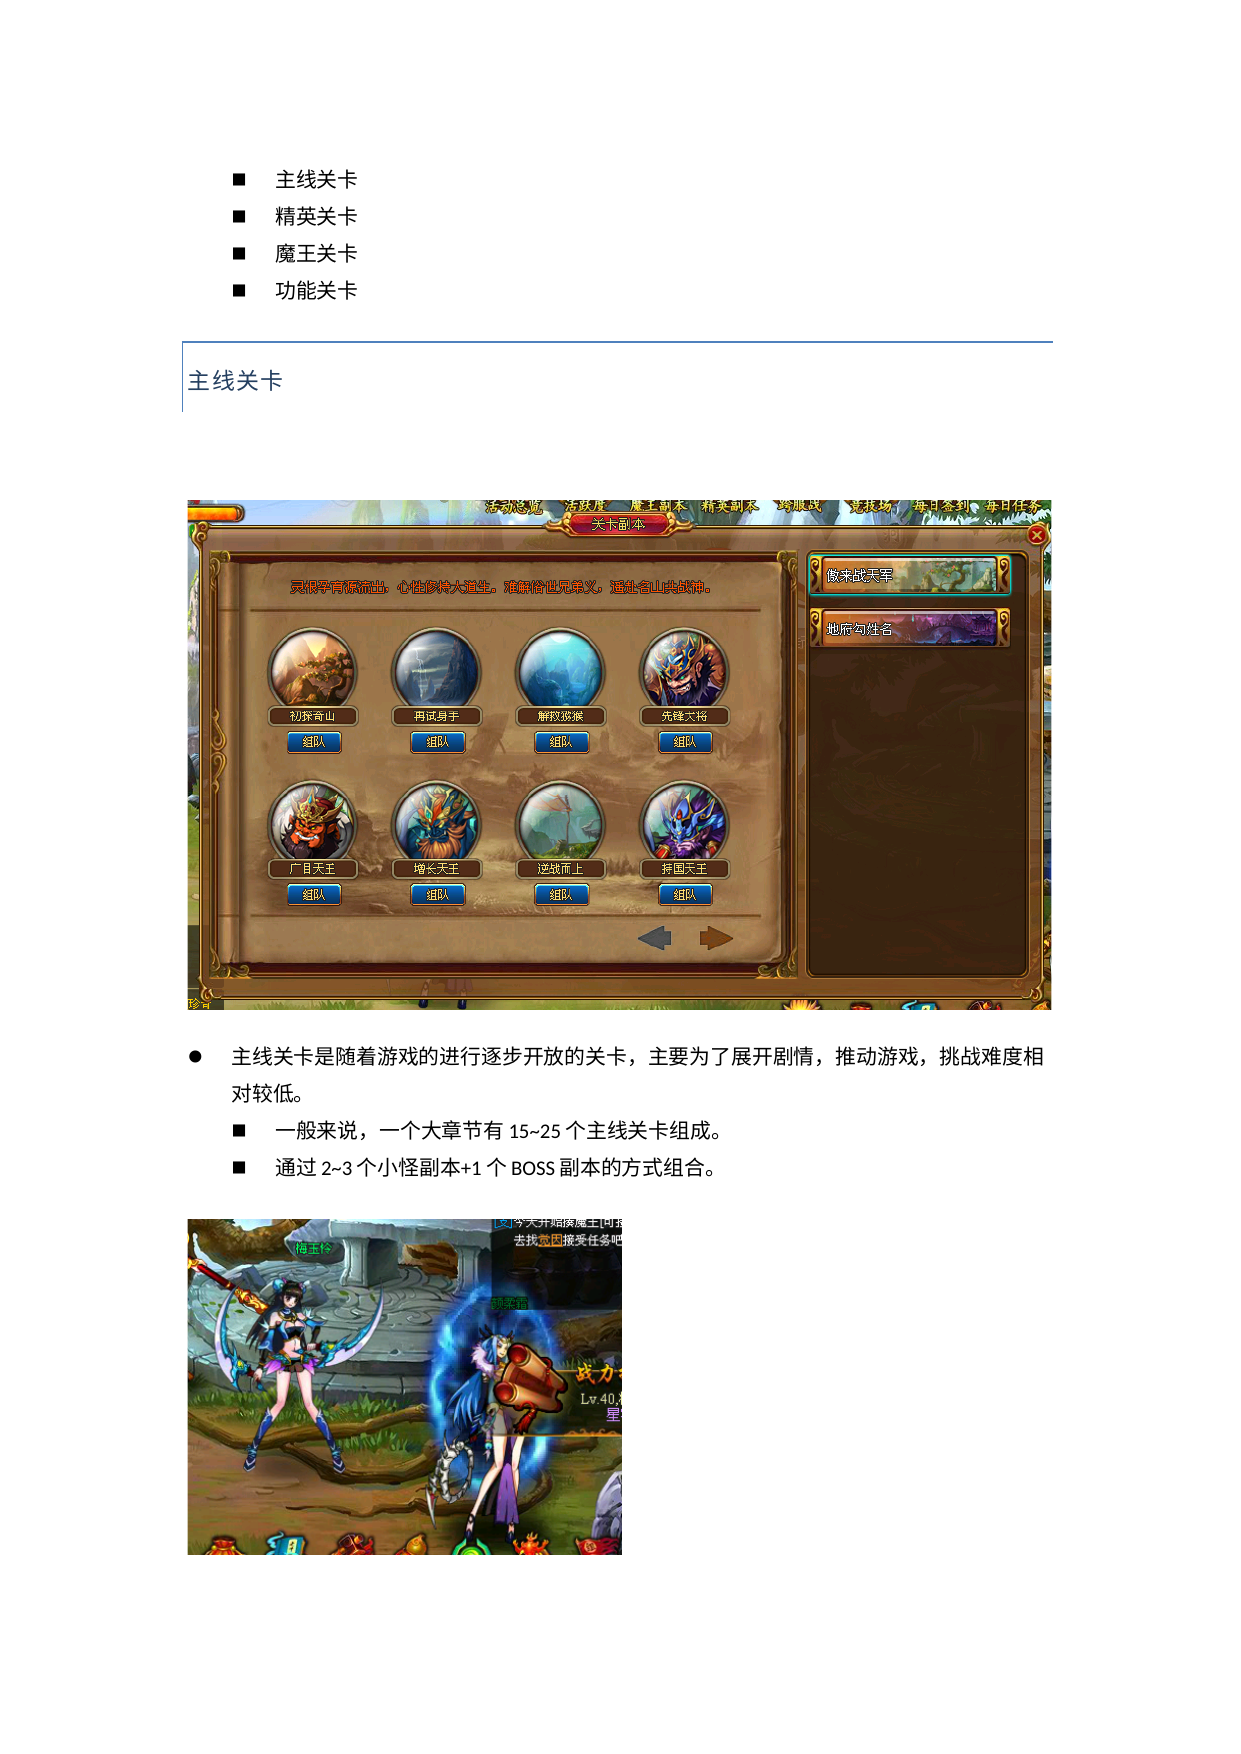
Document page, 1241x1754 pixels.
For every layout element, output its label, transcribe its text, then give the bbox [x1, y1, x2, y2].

list 魔王关卡 [231, 236, 1053, 268]
list 通过2~3个小怪副本+1个BOSS副本的方式组合。 [231, 1151, 1053, 1183]
picture [187, 500, 1052, 1010]
list 一般来说，一个大章节有15~25个主线关卡组成。 [231, 1113, 1053, 1146]
list 主线关卡 [231, 162, 1053, 194]
list 主线关卡是随着游戏的进行逐步开放的关卡，主要为了展开剧情，推动游戏，挑战难度相对较低。 [187, 1039, 1053, 1109]
list 精英关卡 [231, 199, 1053, 231]
list 功能关卡 [231, 273, 1053, 305]
subtitle 主线关卡 [183, 343, 1053, 412]
picture [187, 1219, 622, 1555]
